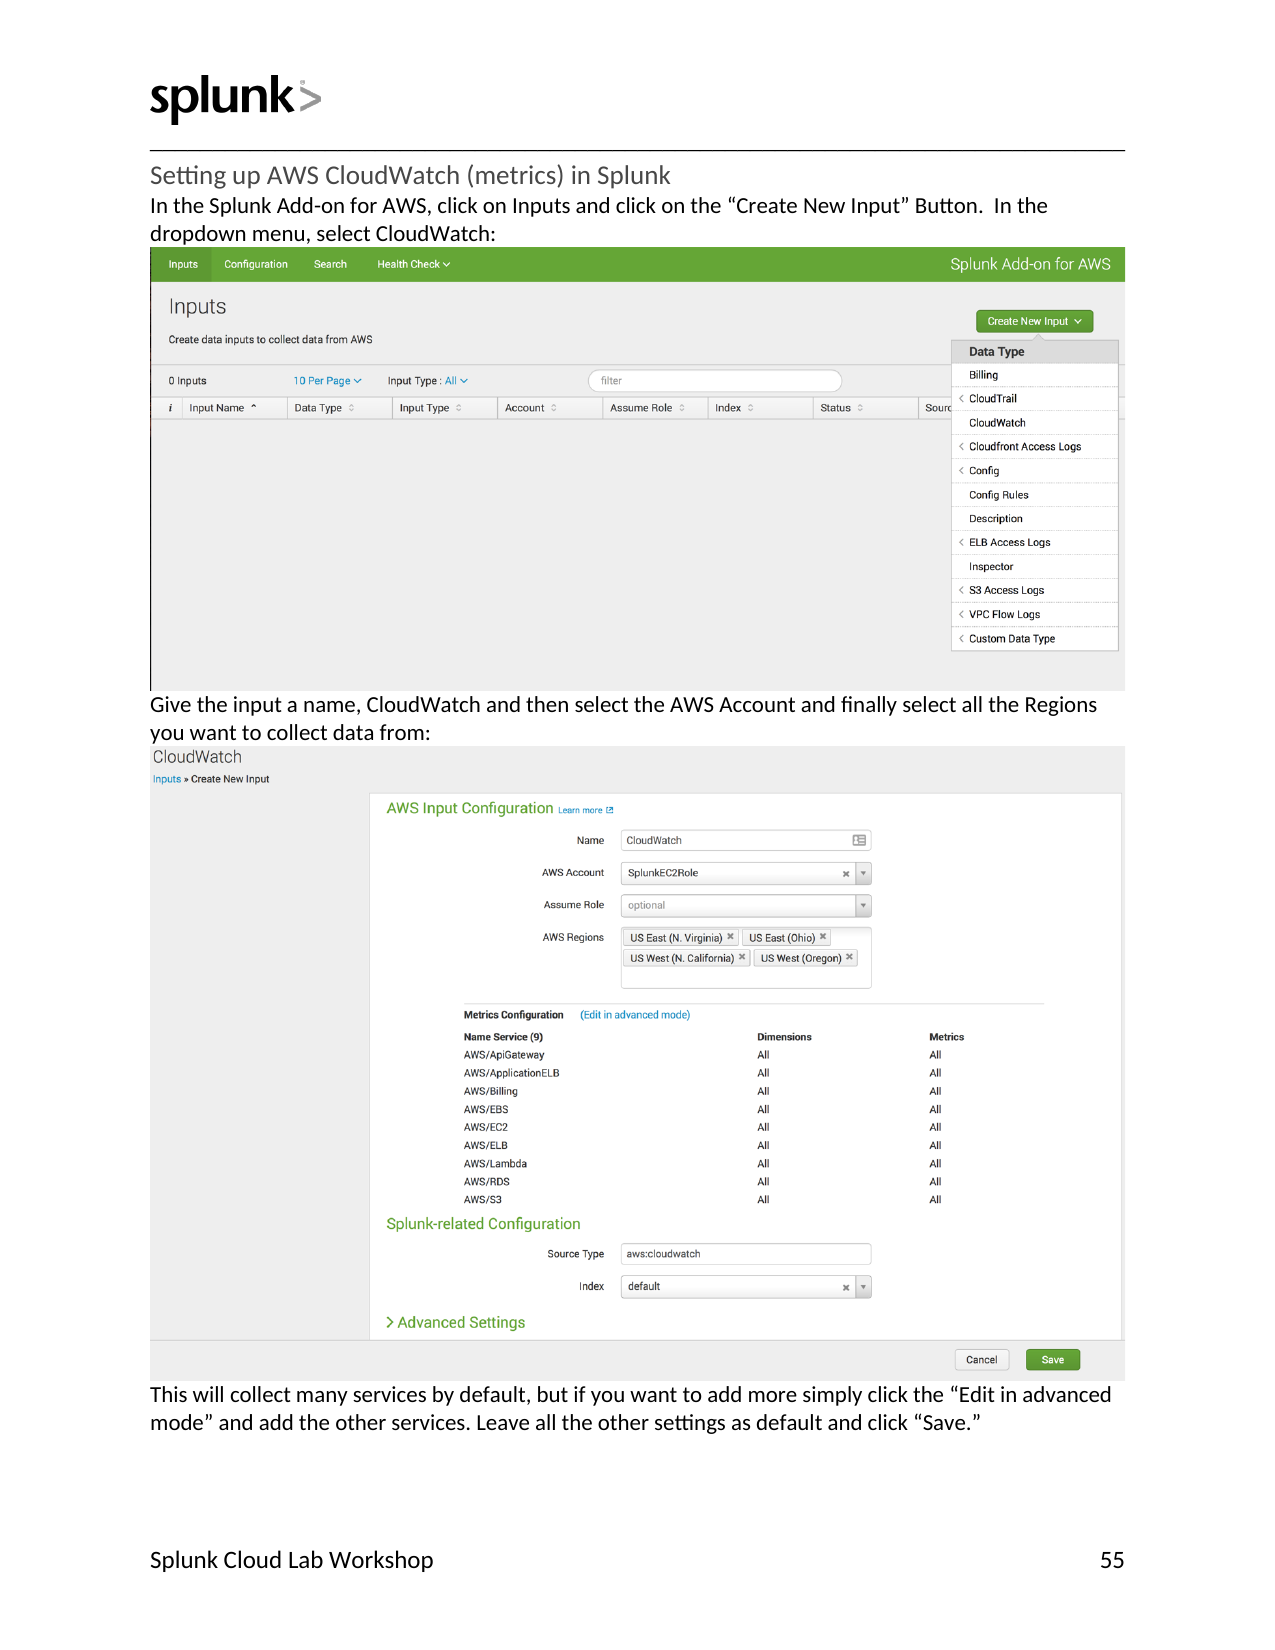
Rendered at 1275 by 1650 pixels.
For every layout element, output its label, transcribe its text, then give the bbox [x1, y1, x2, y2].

picture [150, 75, 321, 125]
picture [150, 746, 1125, 1381]
picture [150, 247, 1125, 691]
text In the Splunk Add-on for AWS, click on Inputs and click on the “Create New Input” Button. In the dropdown menu, select CloudWatch: [150, 191, 1125, 247]
text This will collect many services by default, but if you want to add more simply click the “Edit in advanced mode” and add the other services. Leave all the other settings as default and click “Save.” [150, 1381, 1125, 1437]
text Give the input a name, CloudWatch and then select the AWS Account and finally select all the Regions you want to collect data from: [150, 691, 1125, 746]
subtitle Setting up AWS CloudWatch (metrics) in Splunk [150, 158, 1125, 191]
